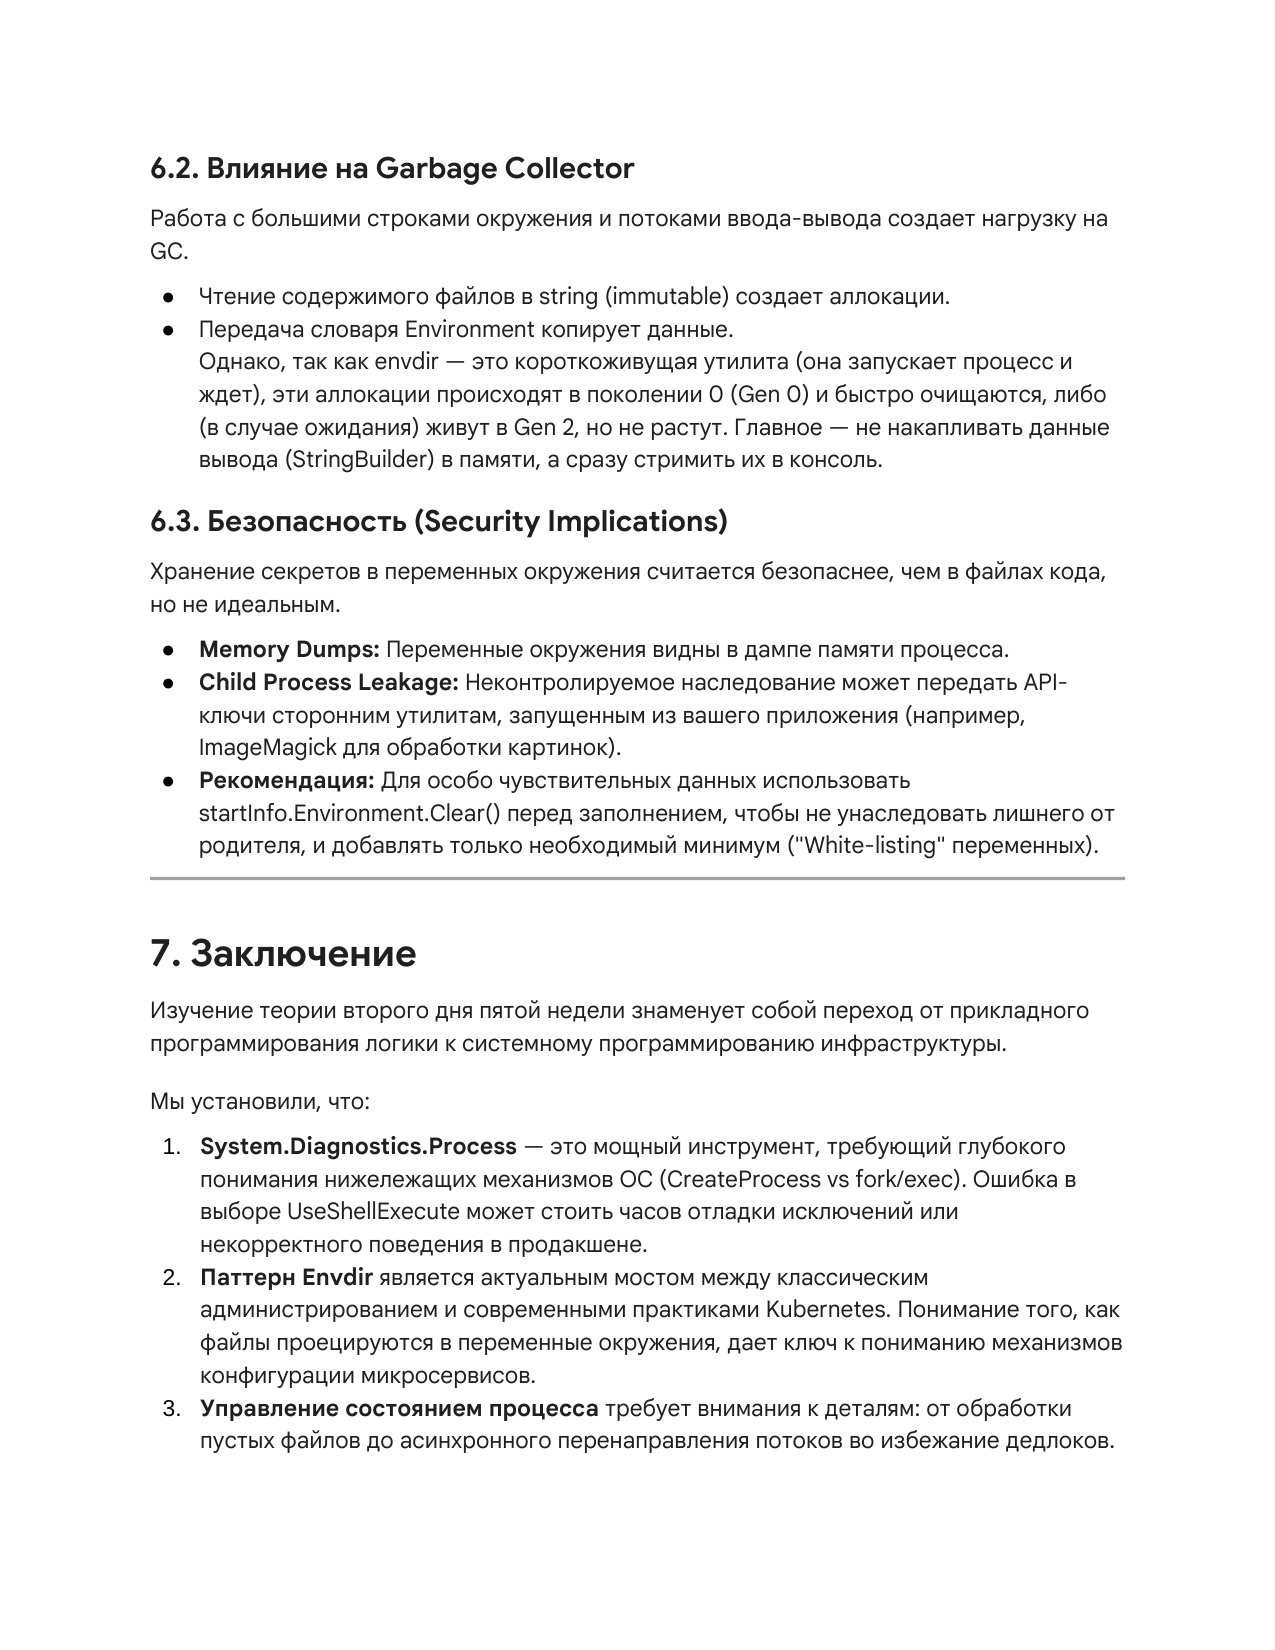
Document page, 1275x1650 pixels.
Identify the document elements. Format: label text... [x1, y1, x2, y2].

text Хранение секретов в переменных окружения считается безопаснее, чем в файлах кода, но не идеальным. [150, 557, 1125, 619]
list Передача словаря Environment копирует данные. Однако, так как envdir — это короткоживущая утилита (она запускает процесс и ждет), эти аллокации происходят в поколении 0 (Gen 0) и быстро очищаются, либо (в случае ожидания) живут в Gen 2, но не растут. Главное — не накапливать данные вывода (StringBuilder) в памяти, а сразу стримить их в консоль. [161, 315, 1125, 474]
subtitle 6.3. Безопасность (Security Implications) [150, 503, 1125, 540]
list System.Diagnostics.Process — это мощный инструмент, требующий глубокого понимания нижележащих механизмов ОС (CreateProcess vs fork/exec). Ошибка в выборе UseShellExecute может стоить часов отладки исключений или некорректного поведения в продакшене. [162, 1132, 1125, 1259]
list Паттерн Envdir является актуальным мостом между классическим администрированием и современными практиками Kubernetes. Понимание того, как файлы проецируются в переменные окружения, дает ключ к пониманию механизмов конфигурации микросервисов. [162, 1263, 1125, 1390]
text Изучение теории второго дня пятой недели знаменует собой переход от прикладного программирования логики к системному программированию инфраструктуры. [150, 996, 1125, 1058]
text Мы установили, что: [150, 1087, 1125, 1116]
list Memory Dumps: Переменные окружения видны в дампе памяти процесса. [161, 635, 1125, 664]
subtitle 6.2. Влияние на Garbage Collector [150, 150, 1125, 187]
list Управление состоянием процесса требует внимания к деталям: от обработки пустых файлов до асинхронного перенаправления потоков во избежание дедлоков. [162, 1394, 1125, 1455]
list Child Process Leakage: Неконтролируемое наследование может передать API-ключи сторонним утилитам, запущенным из вашего приложения (например, ImageMagick для обработки картинок). [161, 668, 1125, 762]
text Работа с большими строками окружения и потоками ввода-вывода создает нагрузку на GC. [150, 204, 1125, 266]
list Рекомендация: Для особо чувствительных данных использовать startInfo.Environment.Clear() перед заполнением, чтобы не унаследовать лишнего от родителя, и добавлять только необходимый минимум ("White-listing" переменных). [161, 766, 1125, 860]
list Чтение содержимого файлов в string (immutable) создает аллокации. [161, 282, 1125, 311]
subtitle 7. Заключение [150, 881, 1125, 977]
